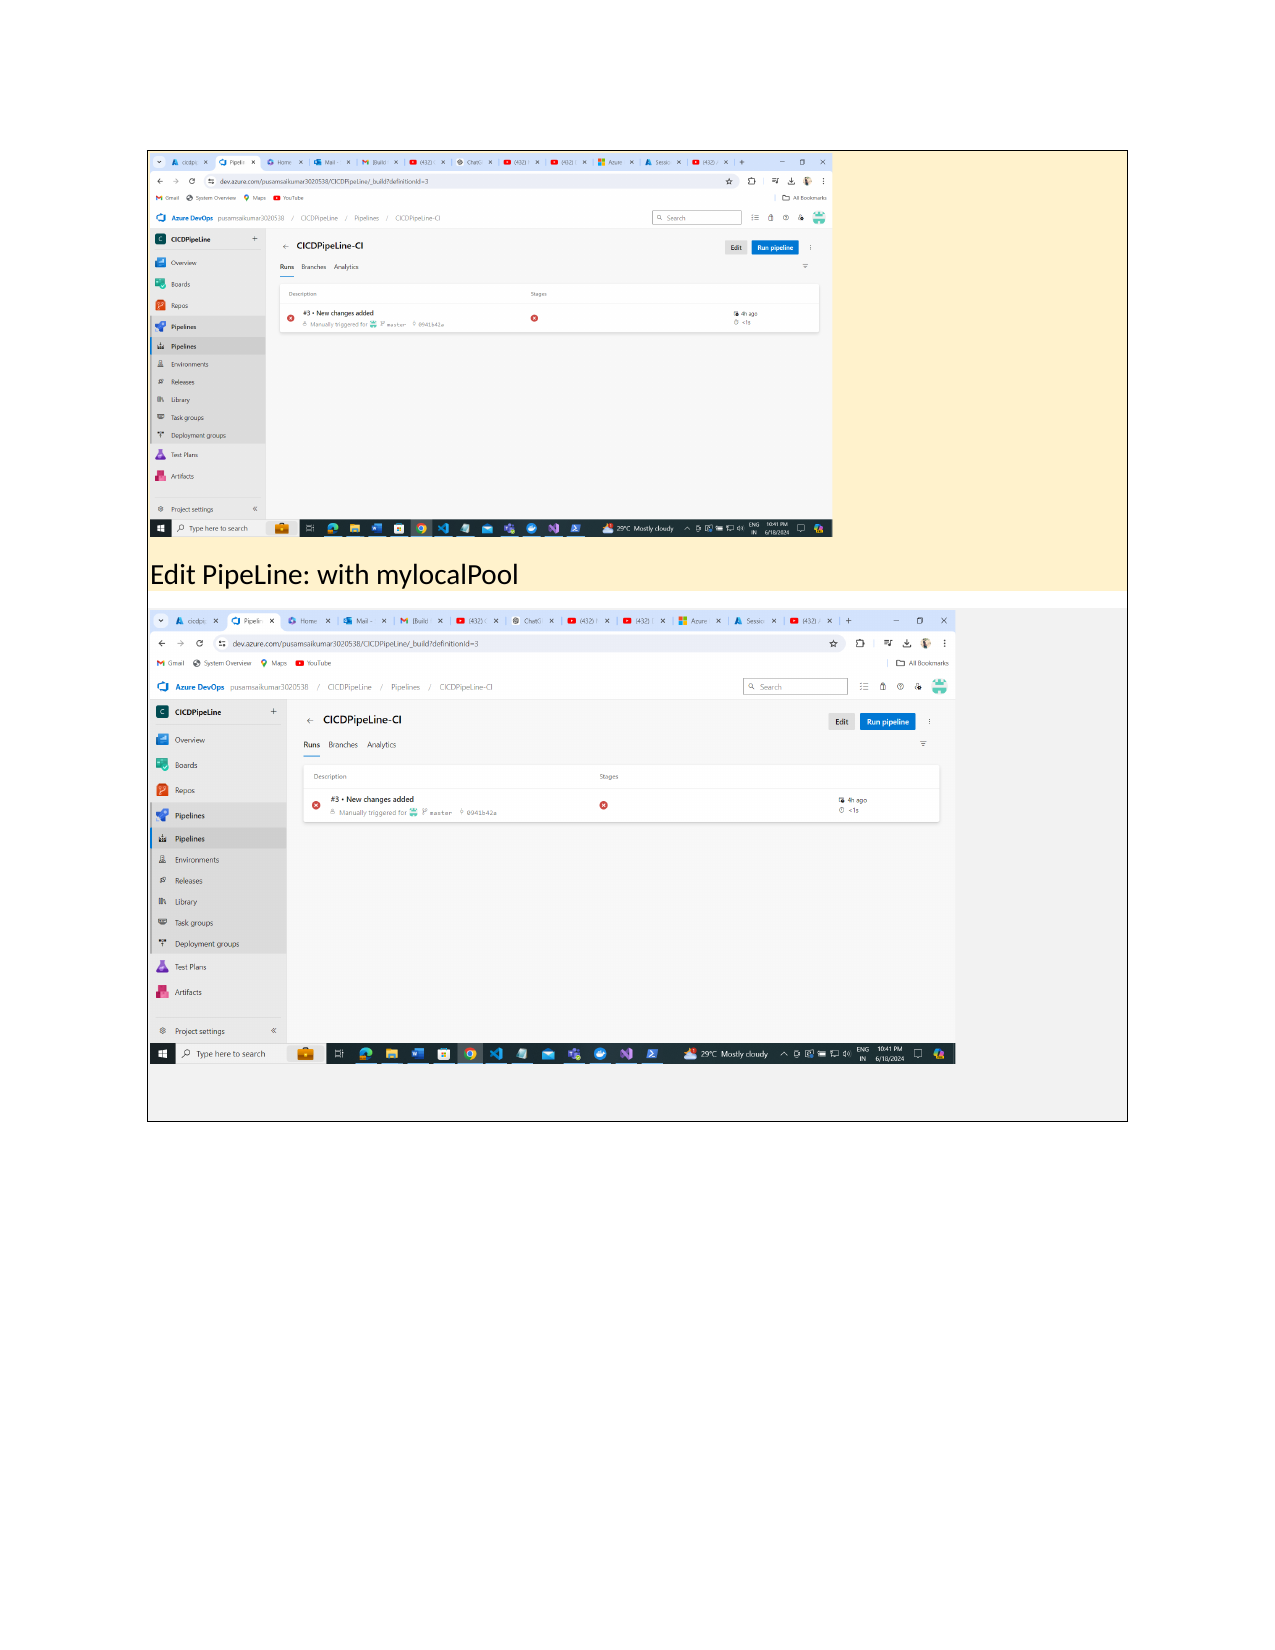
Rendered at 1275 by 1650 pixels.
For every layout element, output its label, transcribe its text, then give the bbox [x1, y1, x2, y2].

picture [150, 610, 956, 1064]
text Edit PipeLine: with mylocalPool [148, 553, 1127, 591]
picture [150, 153, 833, 537]
